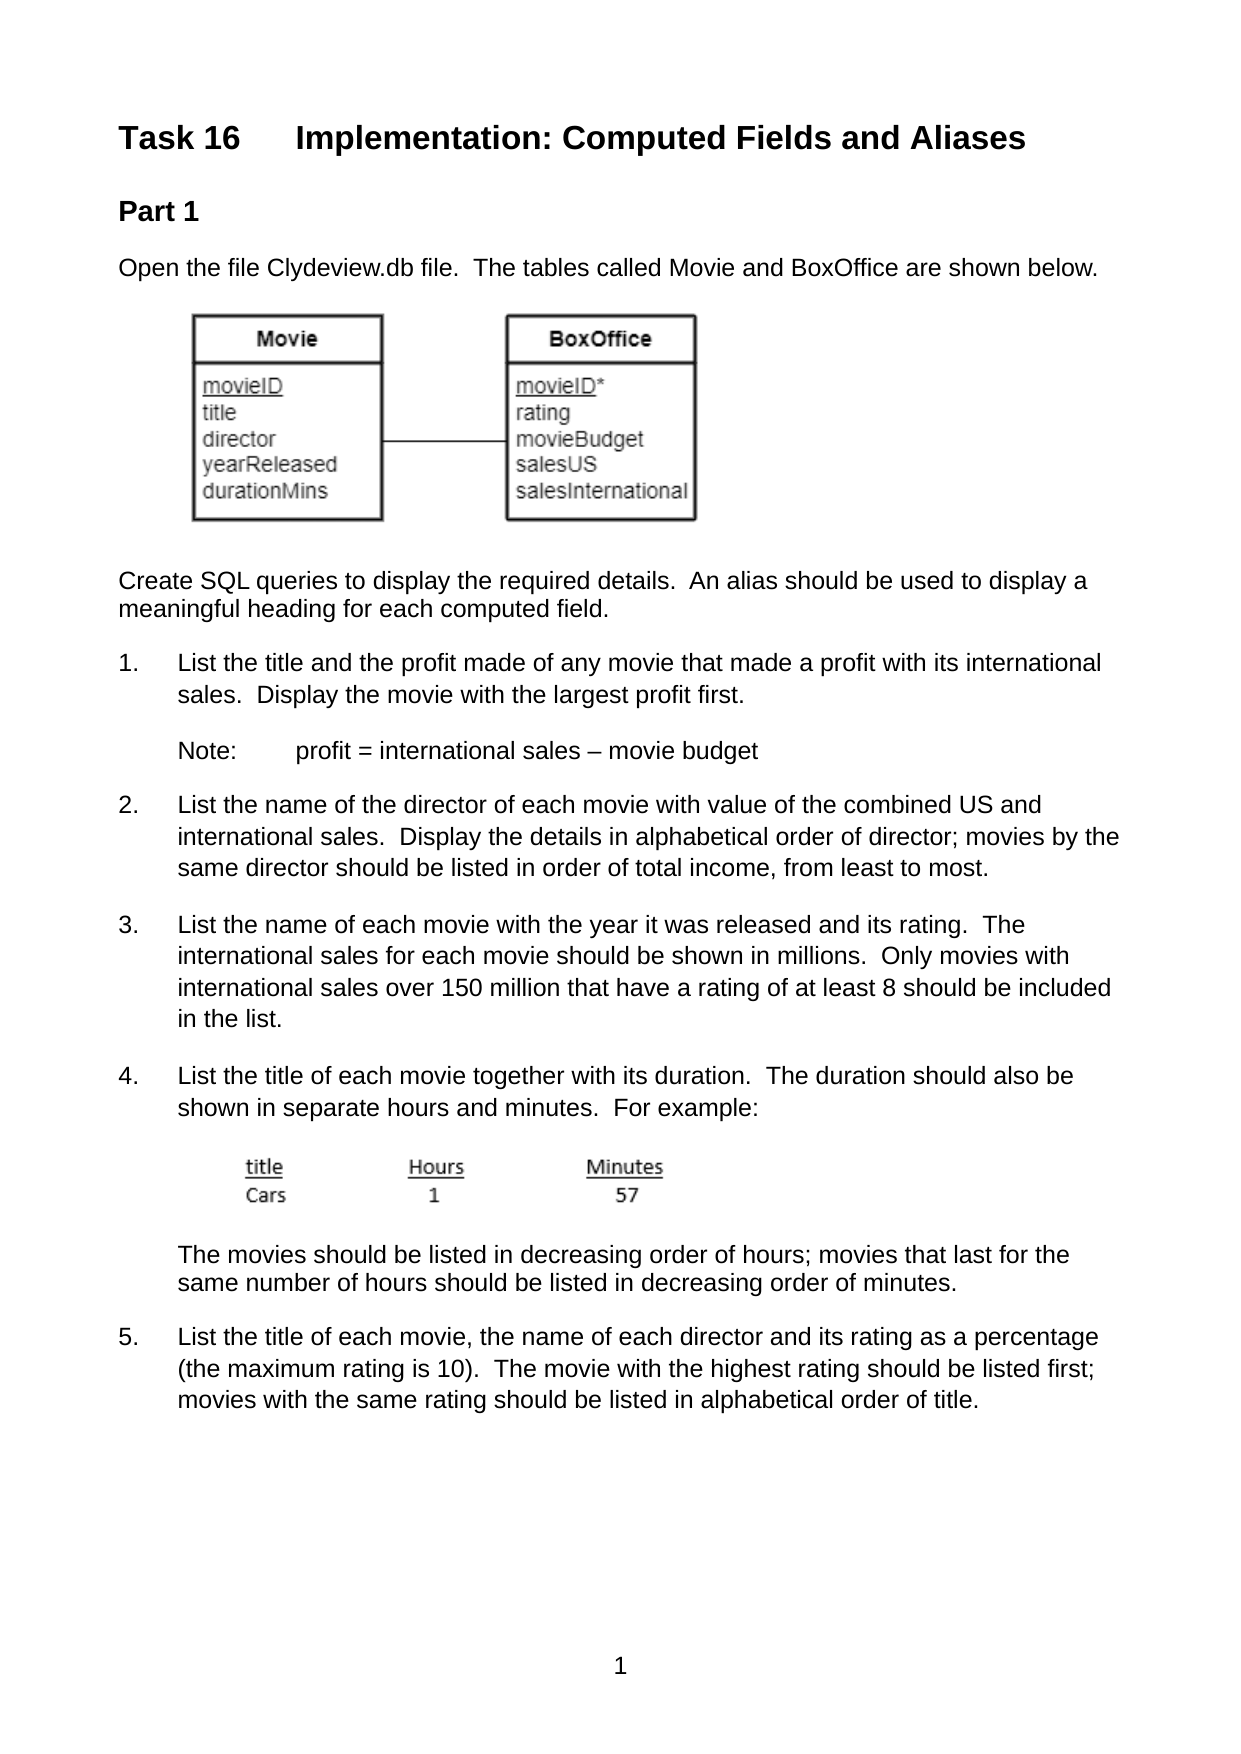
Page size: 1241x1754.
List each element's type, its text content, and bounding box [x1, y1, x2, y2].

list List the title and the profit made of any movie that made a profit with its international sales. Display the movie with the largest profit first. [118, 648, 1122, 708]
subtitle Implementation: Computed Fields and Aliases [118, 118, 1122, 157]
list List the title of each movie together with its duration. The duration should also be shown in separate hours and minutes. For example: [118, 1061, 1122, 1121]
subtitle Part 1 [118, 194, 1122, 228]
list List the name of each movie with the year it was released and its rating. The international sales for each movie should be shown in millions. Only movies with international sales over 150 million that have a rating of at least 8 should be included in the list. [118, 910, 1122, 1033]
picture [184, 306, 704, 541]
text Create SQL queries to display the required details. An alias should be used to display a meaningful heading for each computed field. [118, 566, 1122, 623]
text Note: profit = international sales – movie budget [177, 736, 1122, 765]
text The movies should be listed in decreasing order of hours; movies that last for the same number of hours should be listed in decreasing order of minutes. [177, 1240, 1122, 1297]
list List the name of the director of each movie with value of the combined US and international sales. Display the details in alphabetical order of director; movies by the same director should be listed in order of total income, from least to most. [118, 790, 1122, 882]
picture [236, 1149, 682, 1215]
text Open the file Clydeview.db file. The tables called Movie and BoxOffice are shown below. [118, 253, 1122, 281]
list List the title of each movie, the name of each director and its rating as a percentage (the maximum rating is 10). The movie with the highest rating should be listed first; movies with the same rating should be listed in alphabetical order of title. [118, 1322, 1122, 1414]
